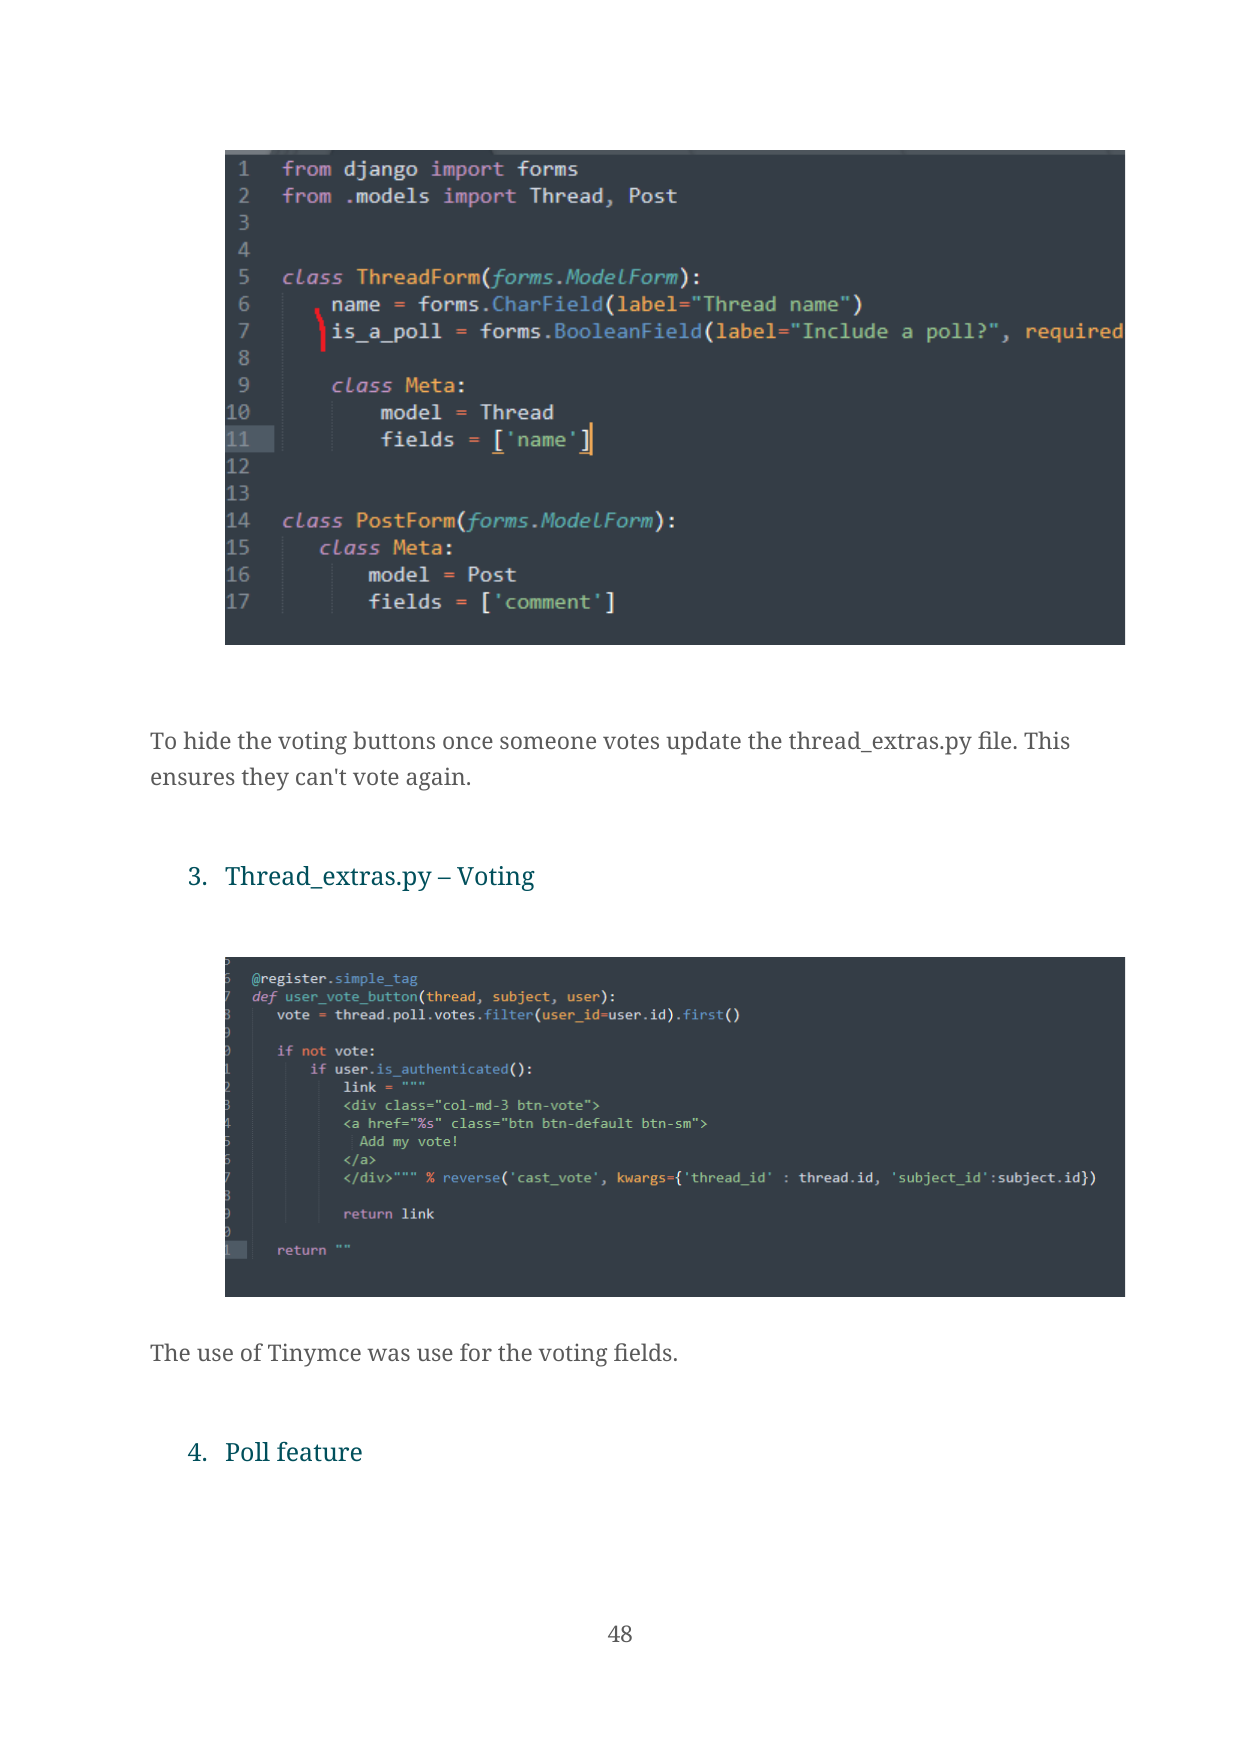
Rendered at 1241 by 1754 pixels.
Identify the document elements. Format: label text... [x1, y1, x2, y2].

picture [225, 150, 1125, 645]
list Poll feature [187, 1434, 1090, 1468]
text To hide the voting buttons once someone votes update the thread_extras.py file. This ensures they can't vote again. [150, 725, 1090, 792]
picture [225, 957, 1125, 1297]
list Thread_extras.py – Voting [187, 858, 1090, 892]
text The use of Tinymce was use for the voting fields. [150, 1337, 1090, 1368]
